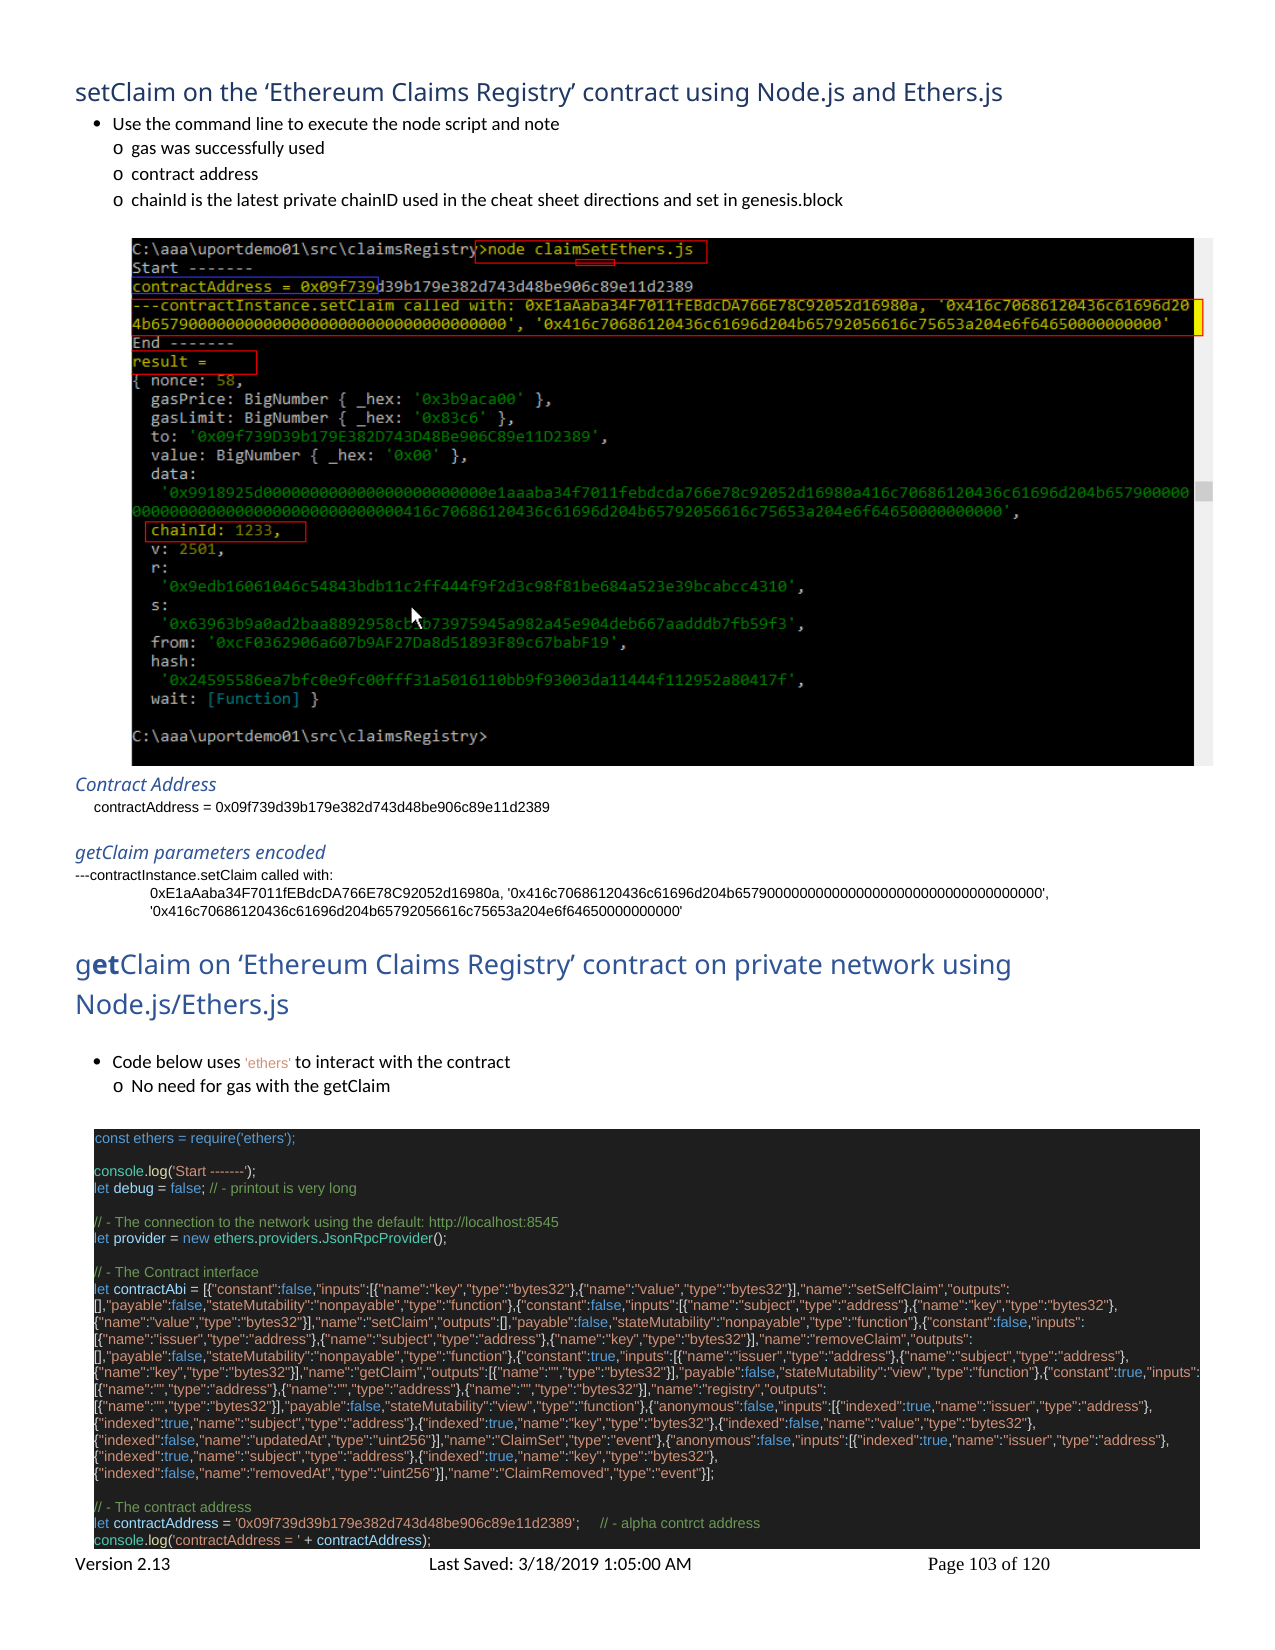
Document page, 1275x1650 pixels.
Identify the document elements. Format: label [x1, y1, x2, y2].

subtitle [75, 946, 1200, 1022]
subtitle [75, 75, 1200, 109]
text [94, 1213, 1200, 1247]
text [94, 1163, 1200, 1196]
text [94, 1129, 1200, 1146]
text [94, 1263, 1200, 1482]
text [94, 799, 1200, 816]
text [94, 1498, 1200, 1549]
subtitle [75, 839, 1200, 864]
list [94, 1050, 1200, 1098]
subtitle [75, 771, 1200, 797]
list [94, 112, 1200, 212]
picture [131, 238, 1214, 766]
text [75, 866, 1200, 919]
